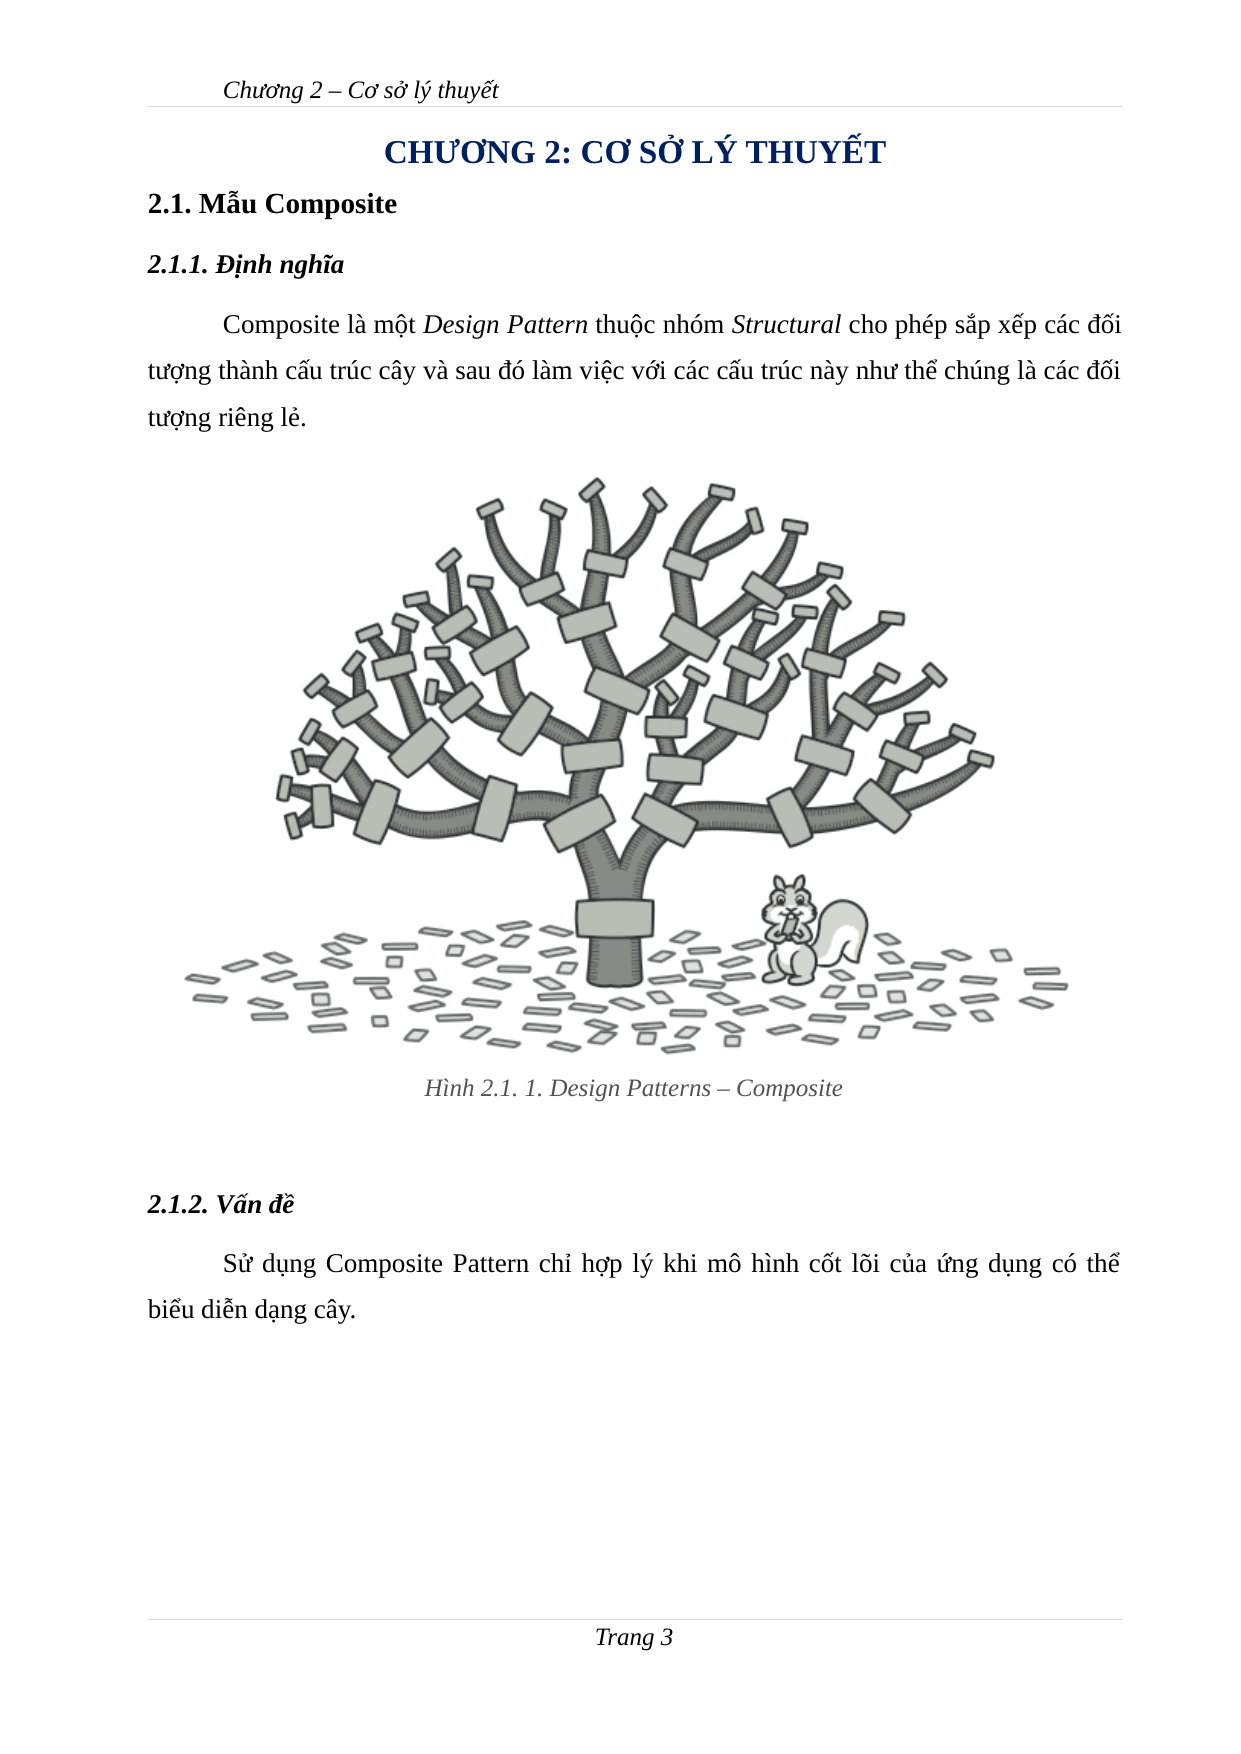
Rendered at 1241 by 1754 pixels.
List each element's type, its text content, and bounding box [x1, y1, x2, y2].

text Hình 2.1. 1. Design Patterns – Composite [148, 1073, 1122, 1102]
text Vấn đề [148, 1188, 1122, 1219]
picture [147, 447, 1123, 1058]
text Sử dụng Composite Pattern chỉ hợp lý khi mô hình cốt lõi của ứng dụng có thể biểu diễn dạng cây. [148, 1247, 1122, 1325]
text Định nghĩa [148, 248, 1122, 280]
subtitle Mẫu Composite [148, 186, 1122, 219]
subtitle CƠ SỞ LÝ THUYẾT [148, 132, 1122, 170]
text Composite là một Design Pattern thuộc nhóm Structural cho phép sắp xếp các đối tượng thành cấu trúc cây và sau đó làm việc với các cấu trúc này như thể chúng là các đối tượng riêng lẻ. [148, 308, 1122, 432]
